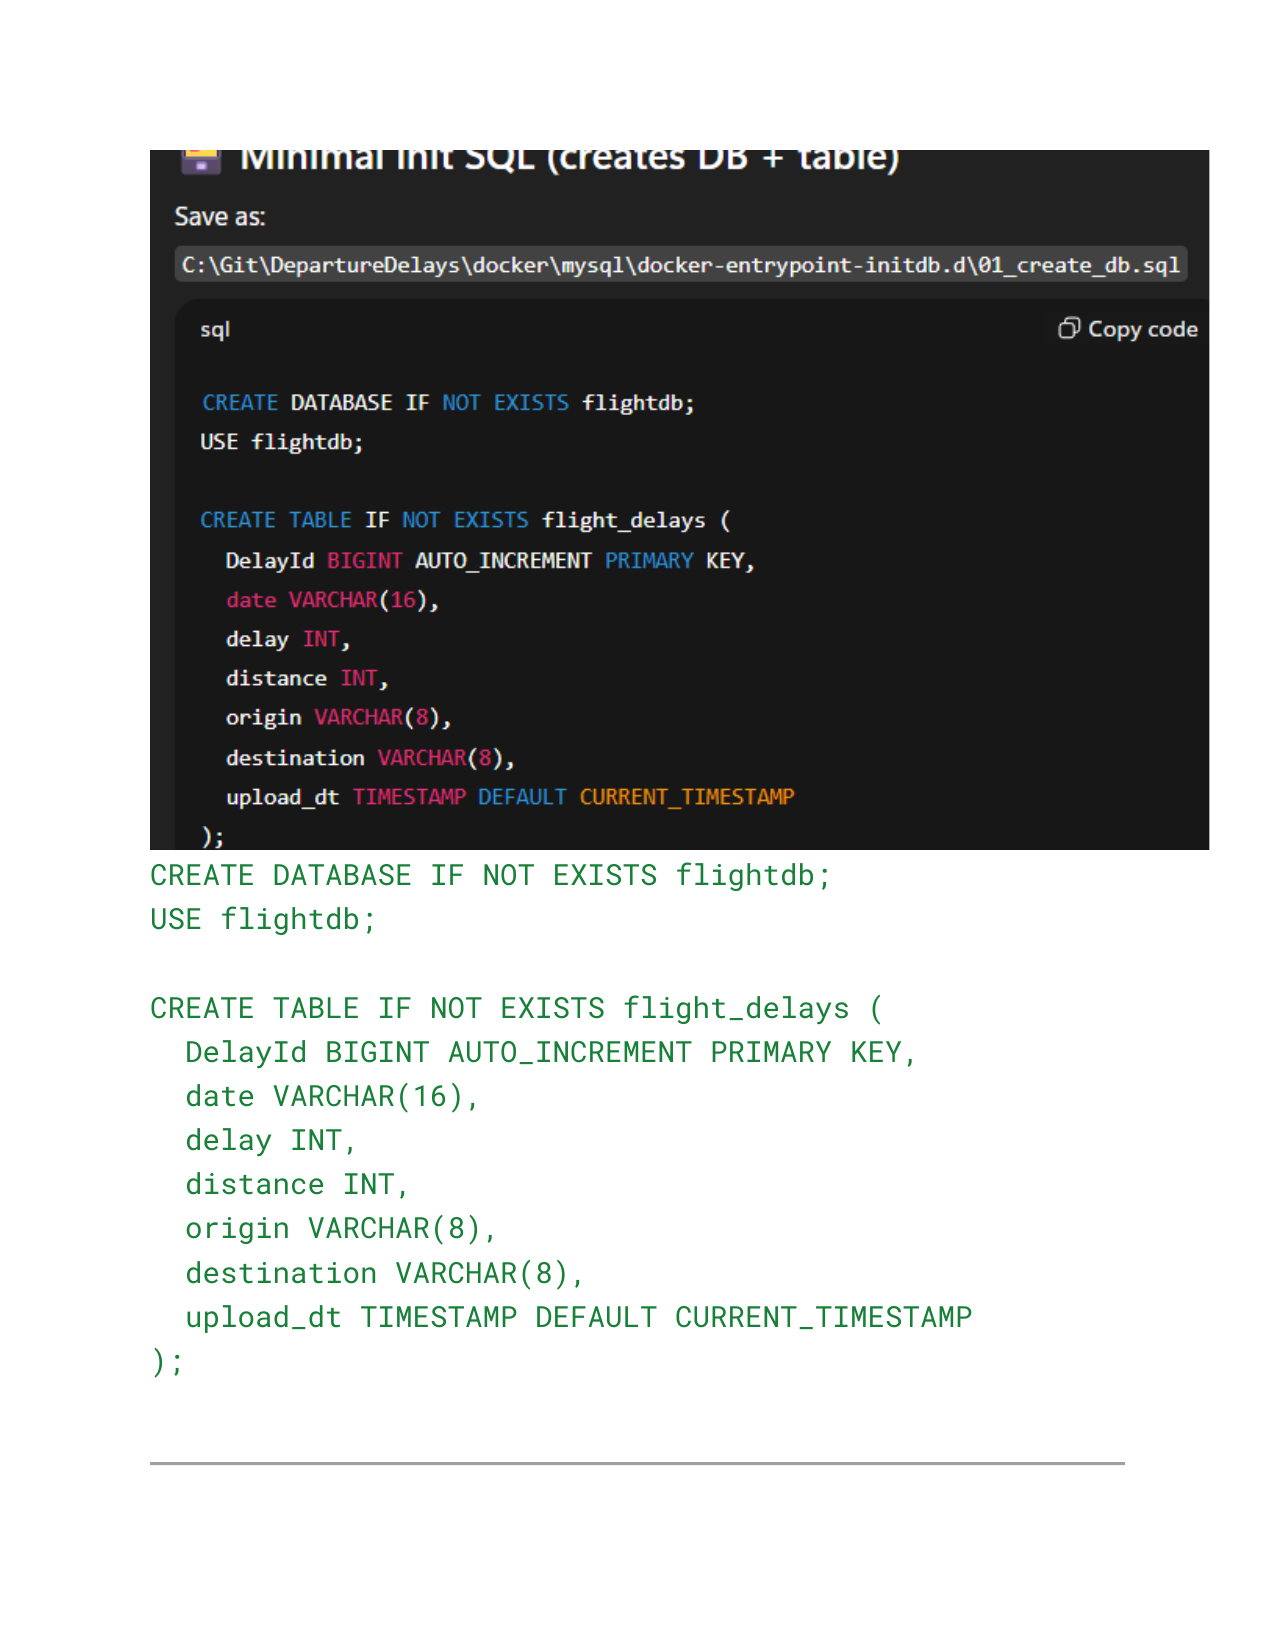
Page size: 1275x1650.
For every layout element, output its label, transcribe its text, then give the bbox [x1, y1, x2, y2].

text ); [150, 1341, 1062, 1379]
picture [150, 150, 1210, 850]
text delay INT, [150, 1120, 1062, 1158]
text distance INT, [150, 1164, 1062, 1203]
text CREATE TABLE IF NOT EXISTS flight_delays ( [150, 987, 1062, 1026]
text USE flightdb; [150, 899, 1062, 938]
text upload_dt TIMESTAMP DEFAULT CURRENT_TIMESTAMP [150, 1297, 1062, 1335]
text destination VARCHAR(8), [150, 1252, 1062, 1291]
text CREATE DATABASE IF NOT EXISTS flightdb; [150, 855, 1062, 893]
text date VARCHAR(16), [150, 1076, 1062, 1114]
text origin VARCHAR(8), [150, 1208, 1062, 1247]
text DelayId BIGINT AUTO_INCREMENT PRIMARY KEY, [150, 1032, 1062, 1070]
